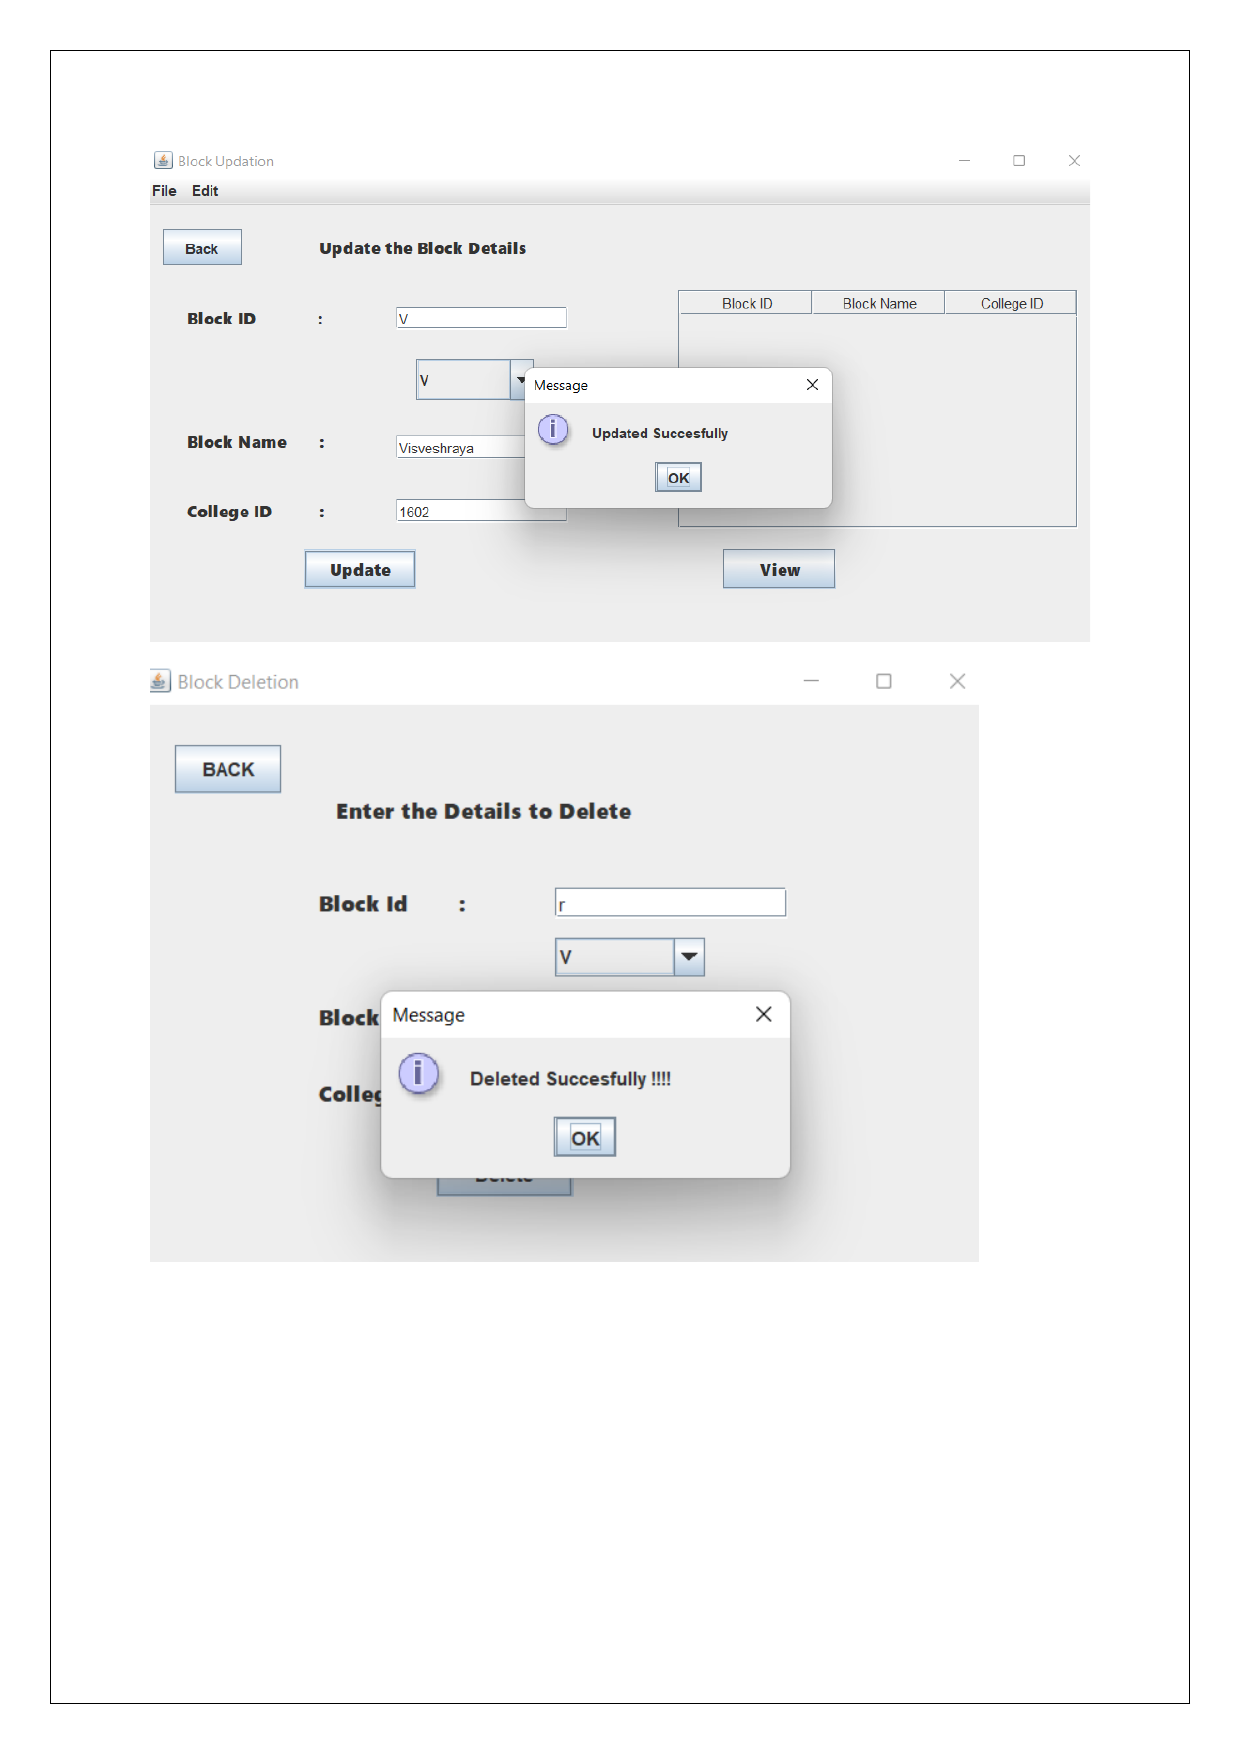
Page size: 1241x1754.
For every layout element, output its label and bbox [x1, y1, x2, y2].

picture [150, 660, 979, 1262]
picture [150, 150, 1091, 642]
